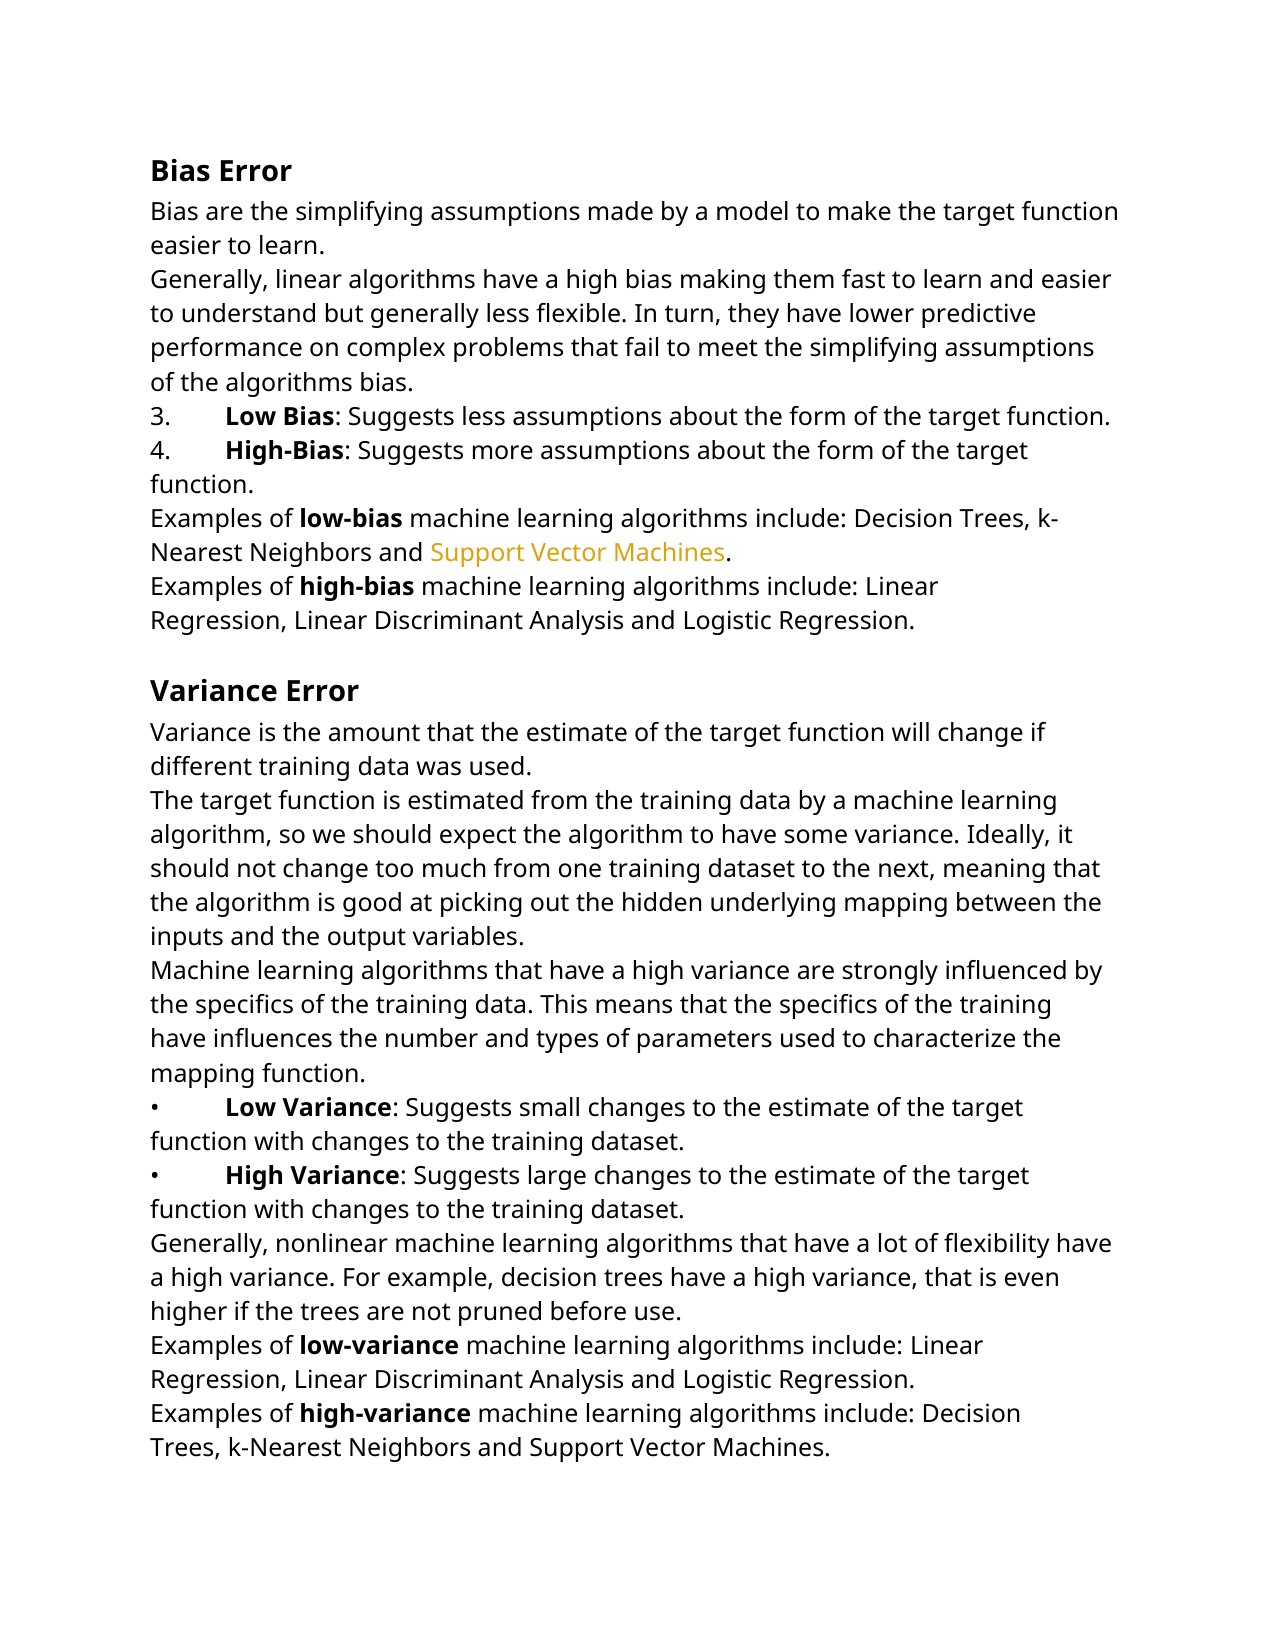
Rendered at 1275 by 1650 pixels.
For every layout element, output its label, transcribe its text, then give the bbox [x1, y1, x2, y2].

text Examples of low-variance machine learning algorithms include: Linear Regression, Linear Discriminant Analysis and Logistic Regression. [150, 1328, 1125, 1396]
text Examples of low-bias machine learning algorithms include: Decision Trees, k-Nearest Neighbors and Support Vector Machines. [150, 500, 1125, 568]
text Generally, nonlinear machine learning algorithms that have a lot of flexibility have a high variance. For example, decision trees have a high variance, that is even higher if the trees are not pruned before use. [150, 1226, 1125, 1328]
text The target function is estimated from the training data by a machine learning algorithm, so we should expect the algorithm to have some variance. Ideally, it should not change too much from one training dataset to the next, meaning that the algorithm is good at picking out the hidden underlying mapping between the inputs and the output variables. [150, 783, 1125, 953]
list Low Bias: Suggests less assumptions about the form of the target function. [150, 398, 1125, 432]
list High Variance: Suggests large changes to the estimate of the target function with changes to the training dataset. [150, 1157, 1125, 1226]
text Variance Error [150, 671, 1125, 710]
text Variance is the amount that the estimate of the target function will change if different training data was used. [150, 714, 1125, 783]
text Bias Error [150, 150, 1125, 190]
text Examples of high-variance machine learning algorithms include: Decision Trees, k-Nearest Neighbors and Support Vector Machines. [150, 1396, 1125, 1464]
list High-Bias: Suggests more assumptions about the form of the target function. [150, 432, 1125, 500]
text Generally, linear algorithms have a high bias making them fast to learn and easier to understand but generally less flexible. In turn, they have lower predictive performance on complex problems that fail to meet the simplifying assumptions of the algorithms bias. [150, 262, 1125, 398]
text Bias are the simplifying assumptions made by a model to make the target function easier to learn. [150, 194, 1125, 262]
list Low Variance: Suggests small changes to the estimate of the target function with changes to the training dataset. [150, 1089, 1125, 1157]
text Machine learning algorithms that have a high variance are strongly influenced by the specifics of the training data. This means that the specifics of the training have influences the number and types of parameters used to characterize the mapping function. [150, 953, 1125, 1089]
text Examples of high-bias machine learning algorithms include: Linear Regression, Linear Discriminant Analysis and Logistic Regression. [150, 568, 1125, 637]
